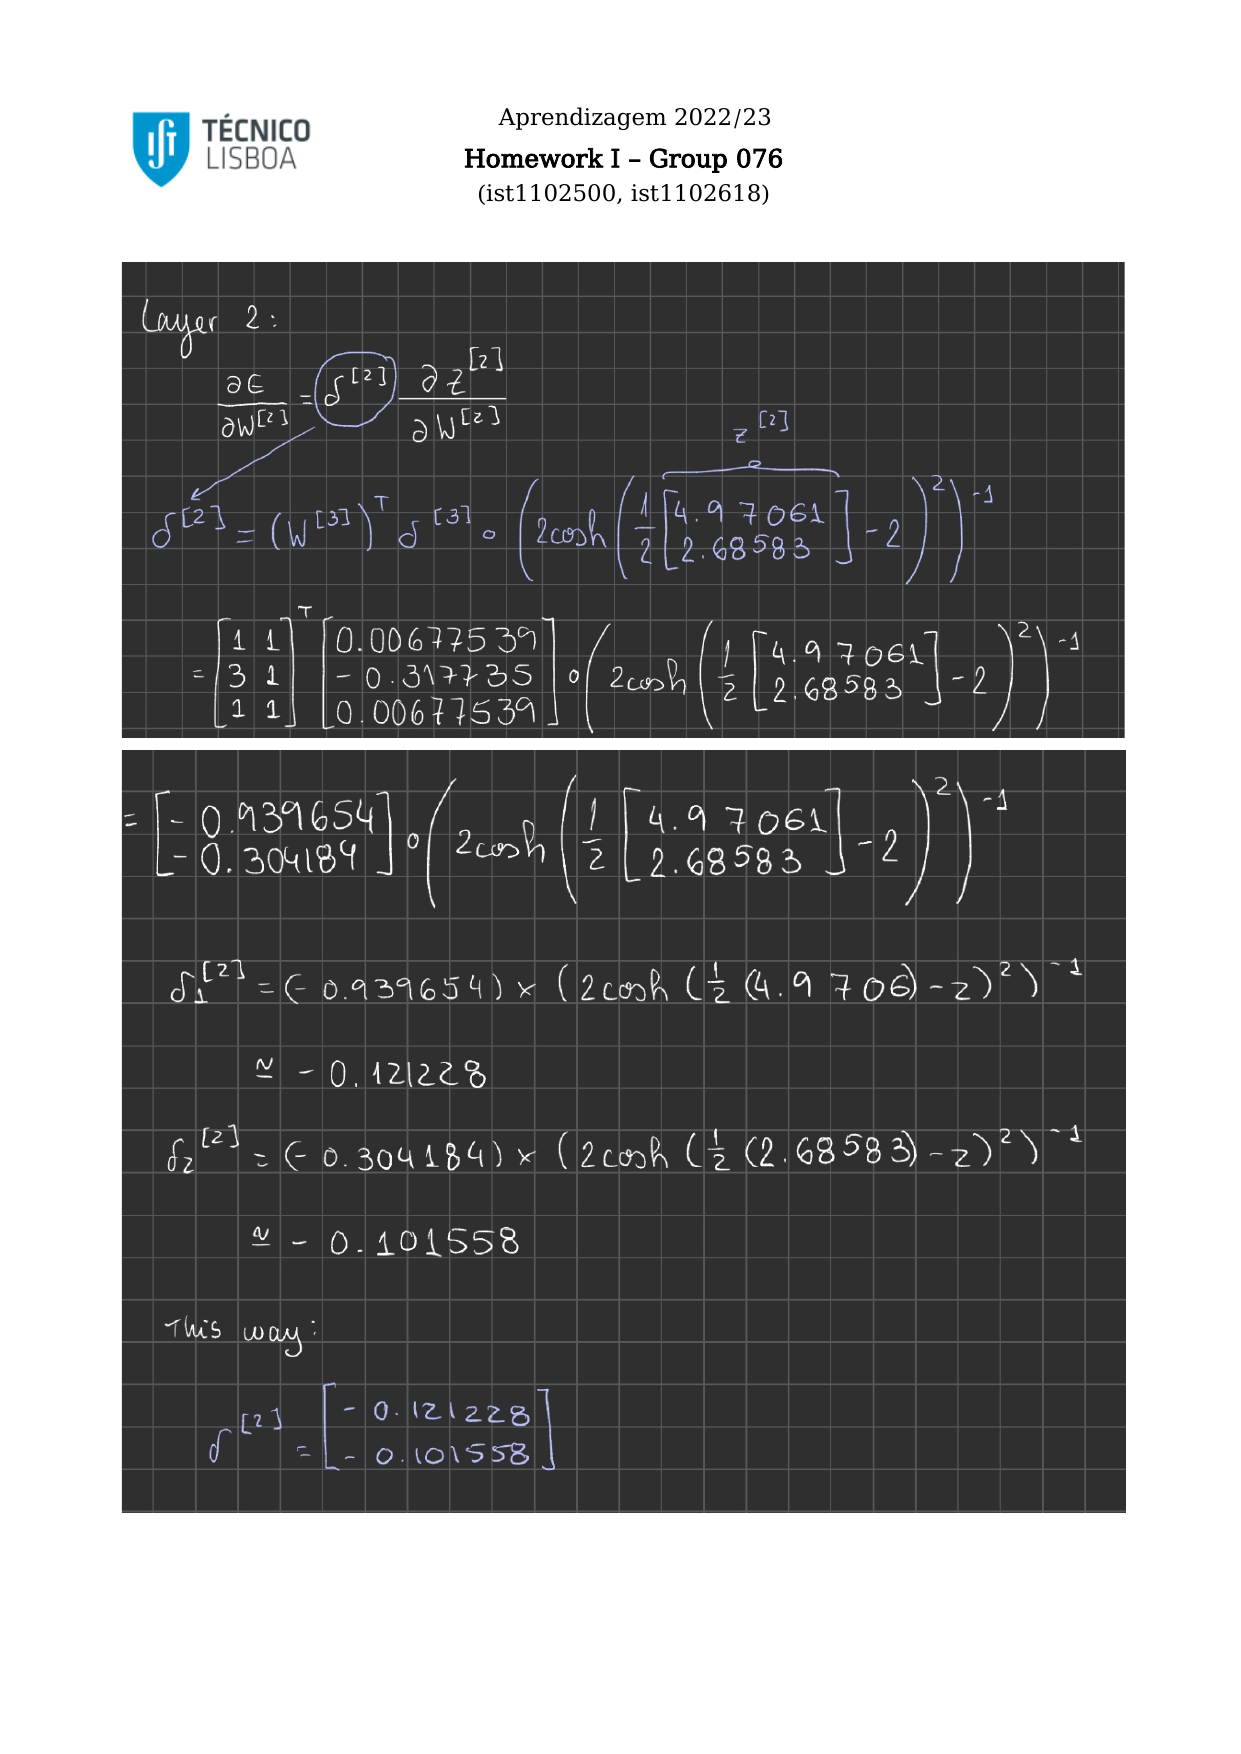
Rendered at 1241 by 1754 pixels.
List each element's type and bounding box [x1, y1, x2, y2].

picture [121, 262, 1125, 738]
picture [121, 103, 320, 197]
picture [121, 750, 1126, 1513]
